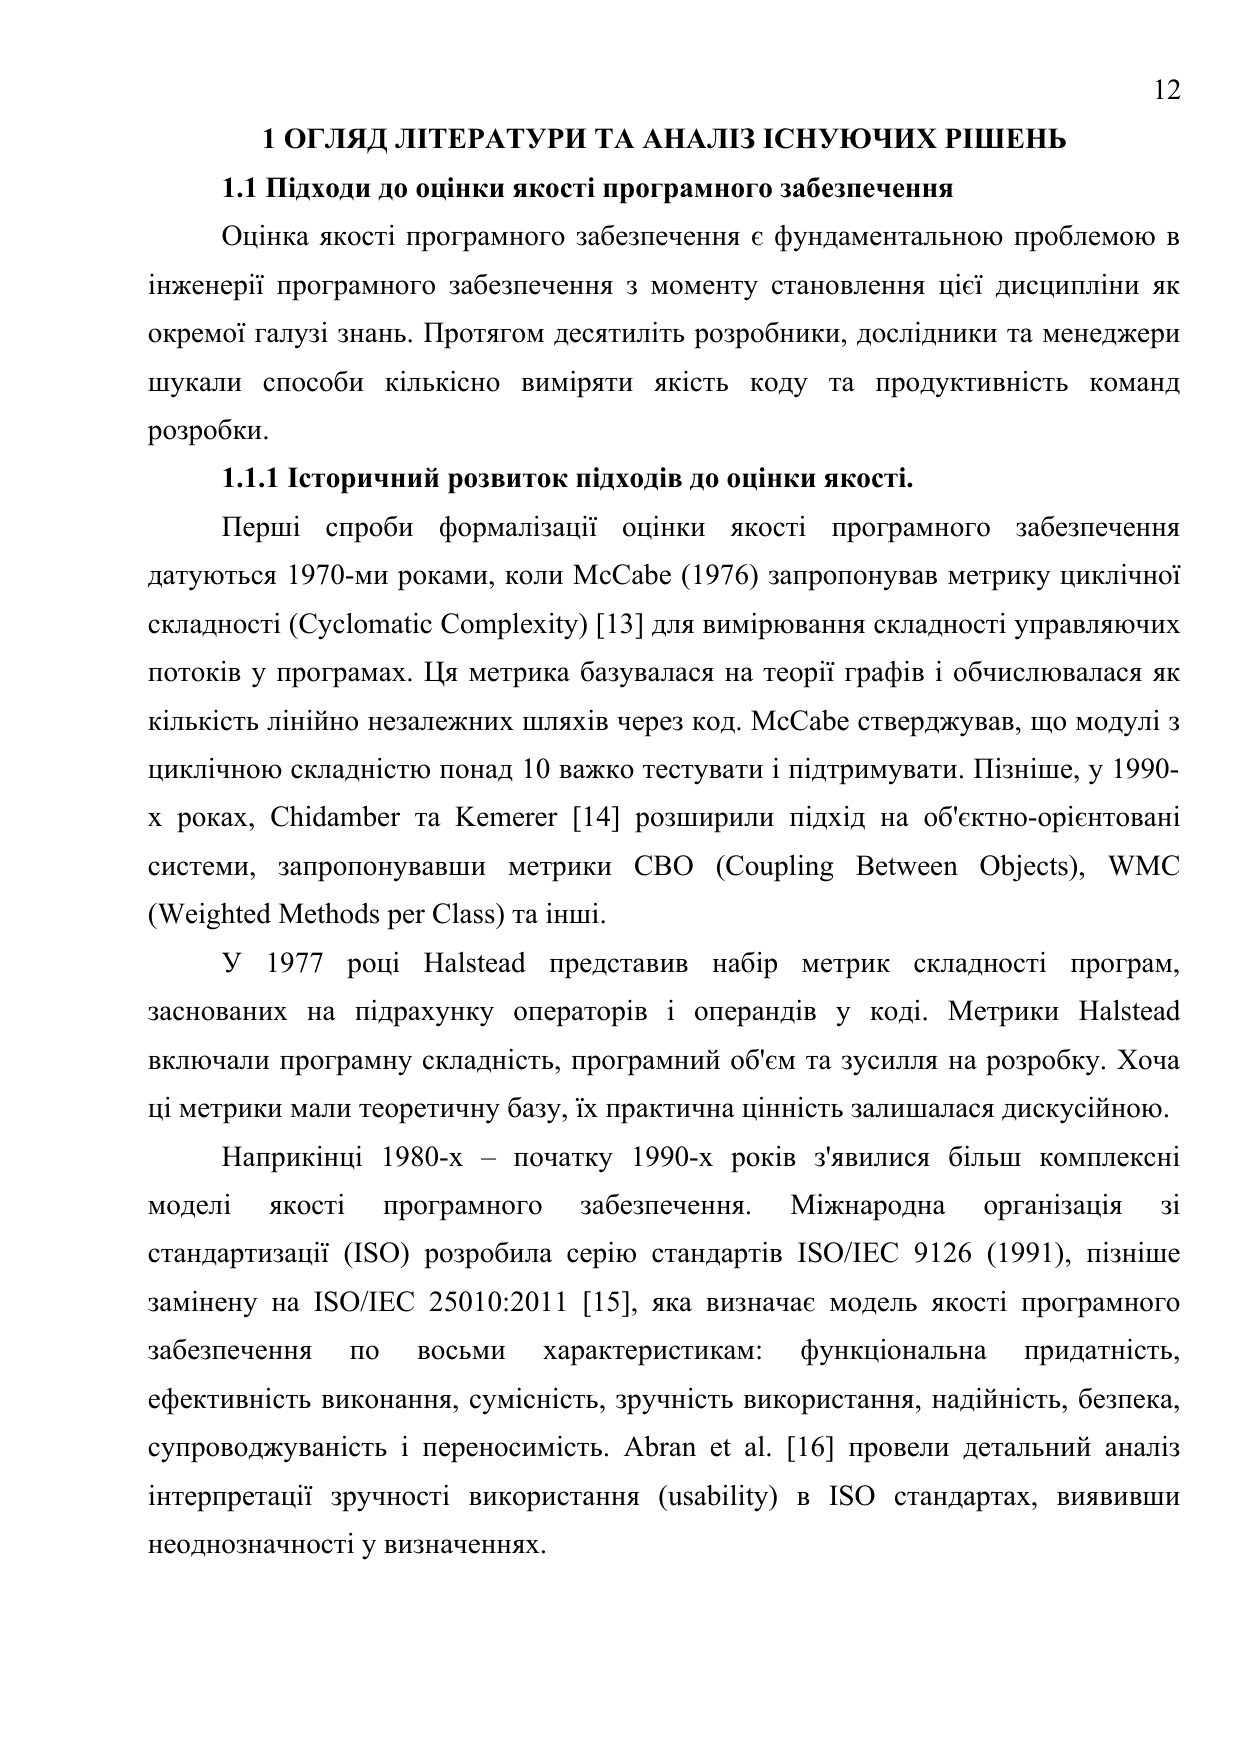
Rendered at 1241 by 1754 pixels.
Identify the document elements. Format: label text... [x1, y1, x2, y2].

subtitle 1.1 Підходи до оцінки якості програмного забезпечення [148, 171, 1181, 203]
subtitle 1.1.1 Історичний розвиток підходів до оцінки якості. [148, 462, 1181, 494]
subtitle 1 ОГЛЯД ЛІТЕРАТУРИ ТА АНАЛІЗ ІСНУЮЧИХ РІШЕНЬ [148, 123, 1181, 155]
text Оцінка якості програмного забезпечення є фундаментальною проблемою в інженерії програмного забезпечення з моменту становлення цієї дисципліни як окремої галузі знань. Протягом десятиліть розробники, дослідники та менеджери шукали способи кількісно виміряти якість коду та продуктивність команд розробки. [148, 219, 1181, 446]
text У 1977 році Halstead представив набір метрик складності програм, заснованих на підрахунку операторів і операндів у коді. Метрики Halstead включали програмну складність, програмний об'єм та зусилля на розробку. Хоча ці метрики мали теоретичну базу, їх практична цінність залишалася дискусійною. [148, 946, 1181, 1124]
text Наприкінці 1980-х – початку 1990-х років з'явилися більш комплексні моделі якості програмного забезпечення. Міжнародна організація зі стандартизації (ISO) розробила серію стандартів ISO/IEC 9126 (1991), пізніше замінену на ISO/IEC 25010:2011 [15], яка визначає модель якості програмного забезпечення по восьми характеристикам: функціональна придатність, ефективність виконання, сумісність, зручність використання, надійність, безпека, супроводжуваність і переносимість. Abran et al. [16] провели детальний аналіз інтерпретації зручності використання (usability) в ISO стандартах, виявивши неоднозначності у визначеннях. [148, 1140, 1181, 1560]
text Перші спроби формалізації оцінки якості програмного забезпечення датуються 1970-ми роками, коли McCabe (1976) запропонував метрику циклічної складності (Cyclomatic Complexity) [13] для вимірювання складності управляючих потоків у програмах. Ця метрика базувалася на теорії графів і обчислювалася як кількість лінійно незалежних шляхів через код. McCabe стверджував, що модулі з циклічною складністю понад 10 важко тестувати і підтримувати. Пізніше, у 1990-х роках, Chidamber та Kemerer [14] розширили підхід на об'єктно-орієнтовані системи, запропонувавши метрики CBO (Coupling Between Objects), WMC (Weighted Methods per Class) та інші. [148, 510, 1181, 930]
